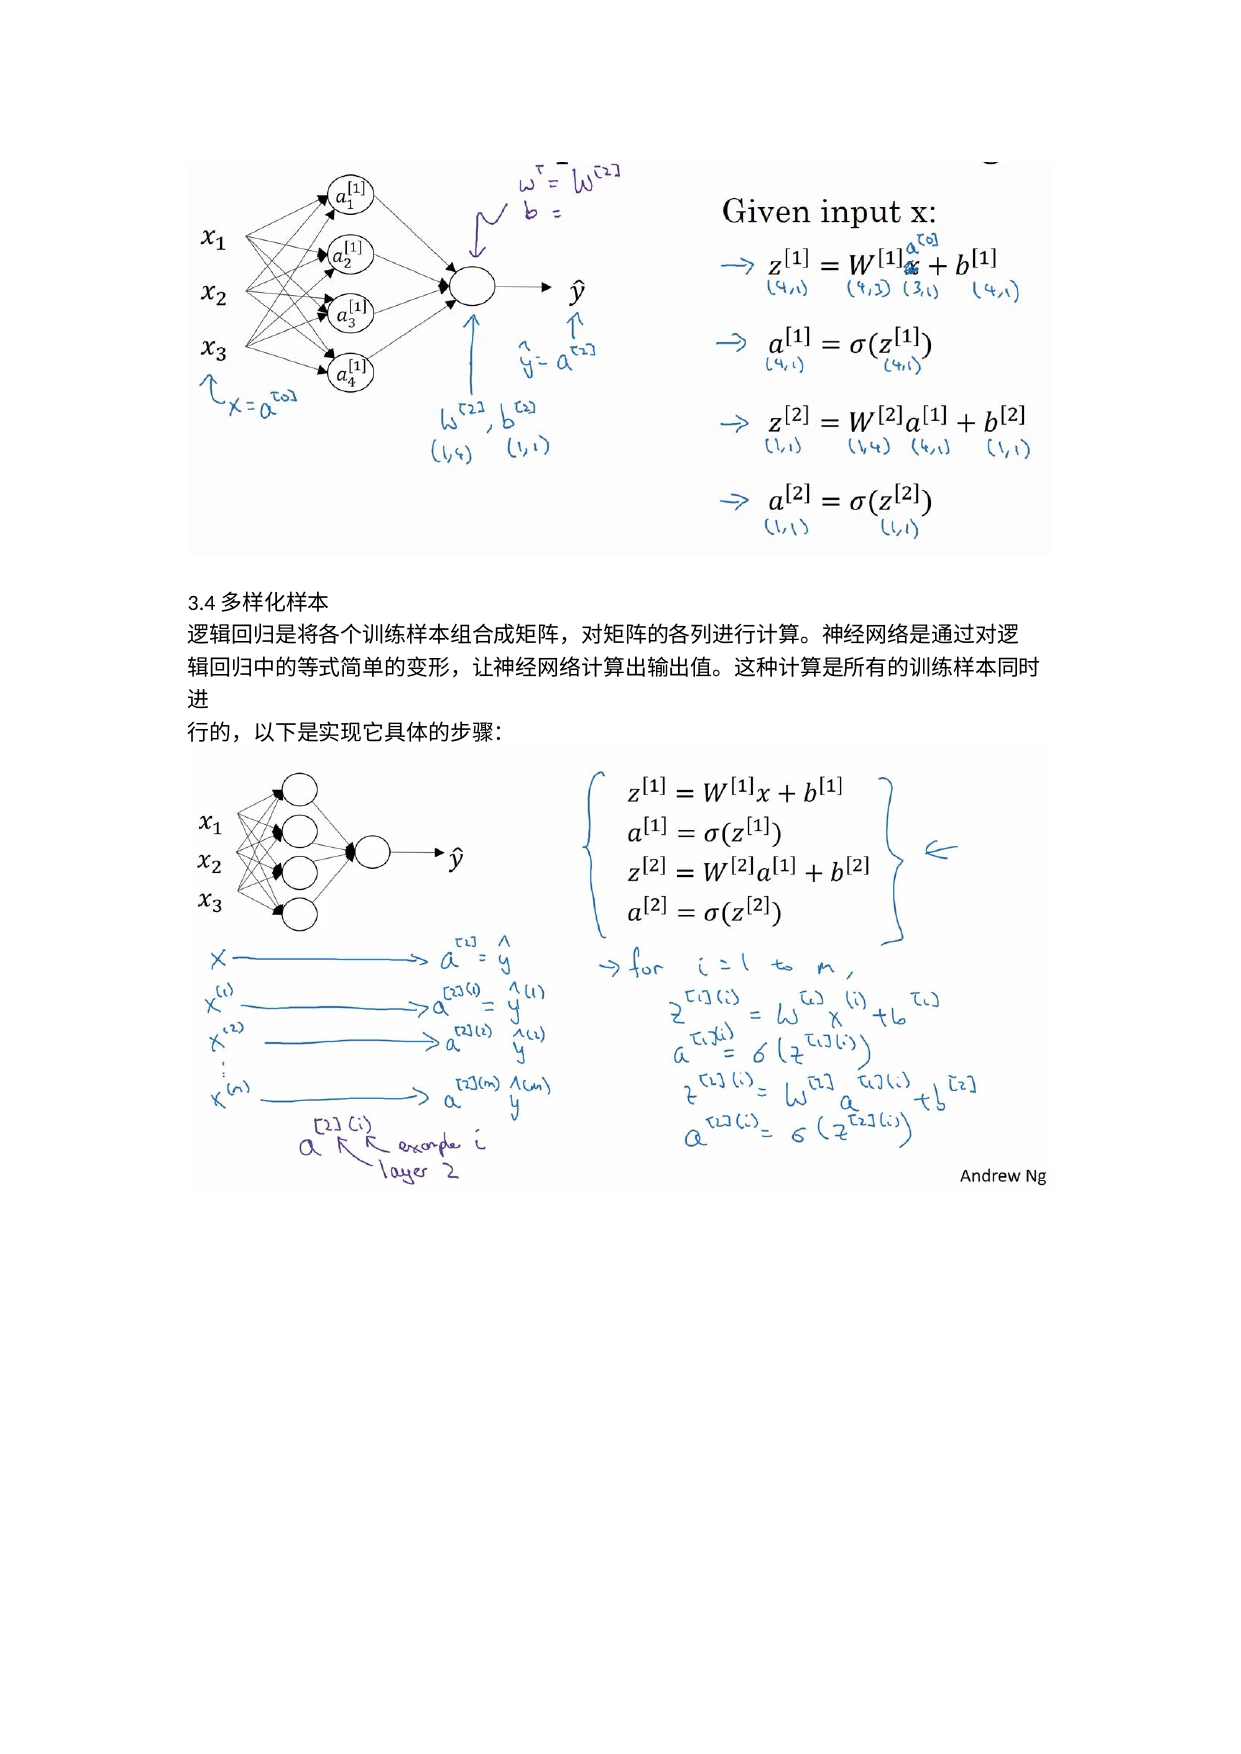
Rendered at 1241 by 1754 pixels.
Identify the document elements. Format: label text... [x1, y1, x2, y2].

picture [187, 162, 1053, 555]
text 逻辑回归是将各个训练样本组合成矩阵，对矩阵的各列进行计算。神经网络是通过对逻 [187, 617, 1053, 649]
text 辑回归中的等式简单的变形，让神经网络计算出输出值。这种计算是所有的训练样本同时进 [187, 649, 1053, 714]
list 多样化样本 [187, 584, 1053, 617]
picture [187, 747, 1052, 1191]
text 行的，以下是实现它具体的步骤： [187, 714, 1053, 747]
